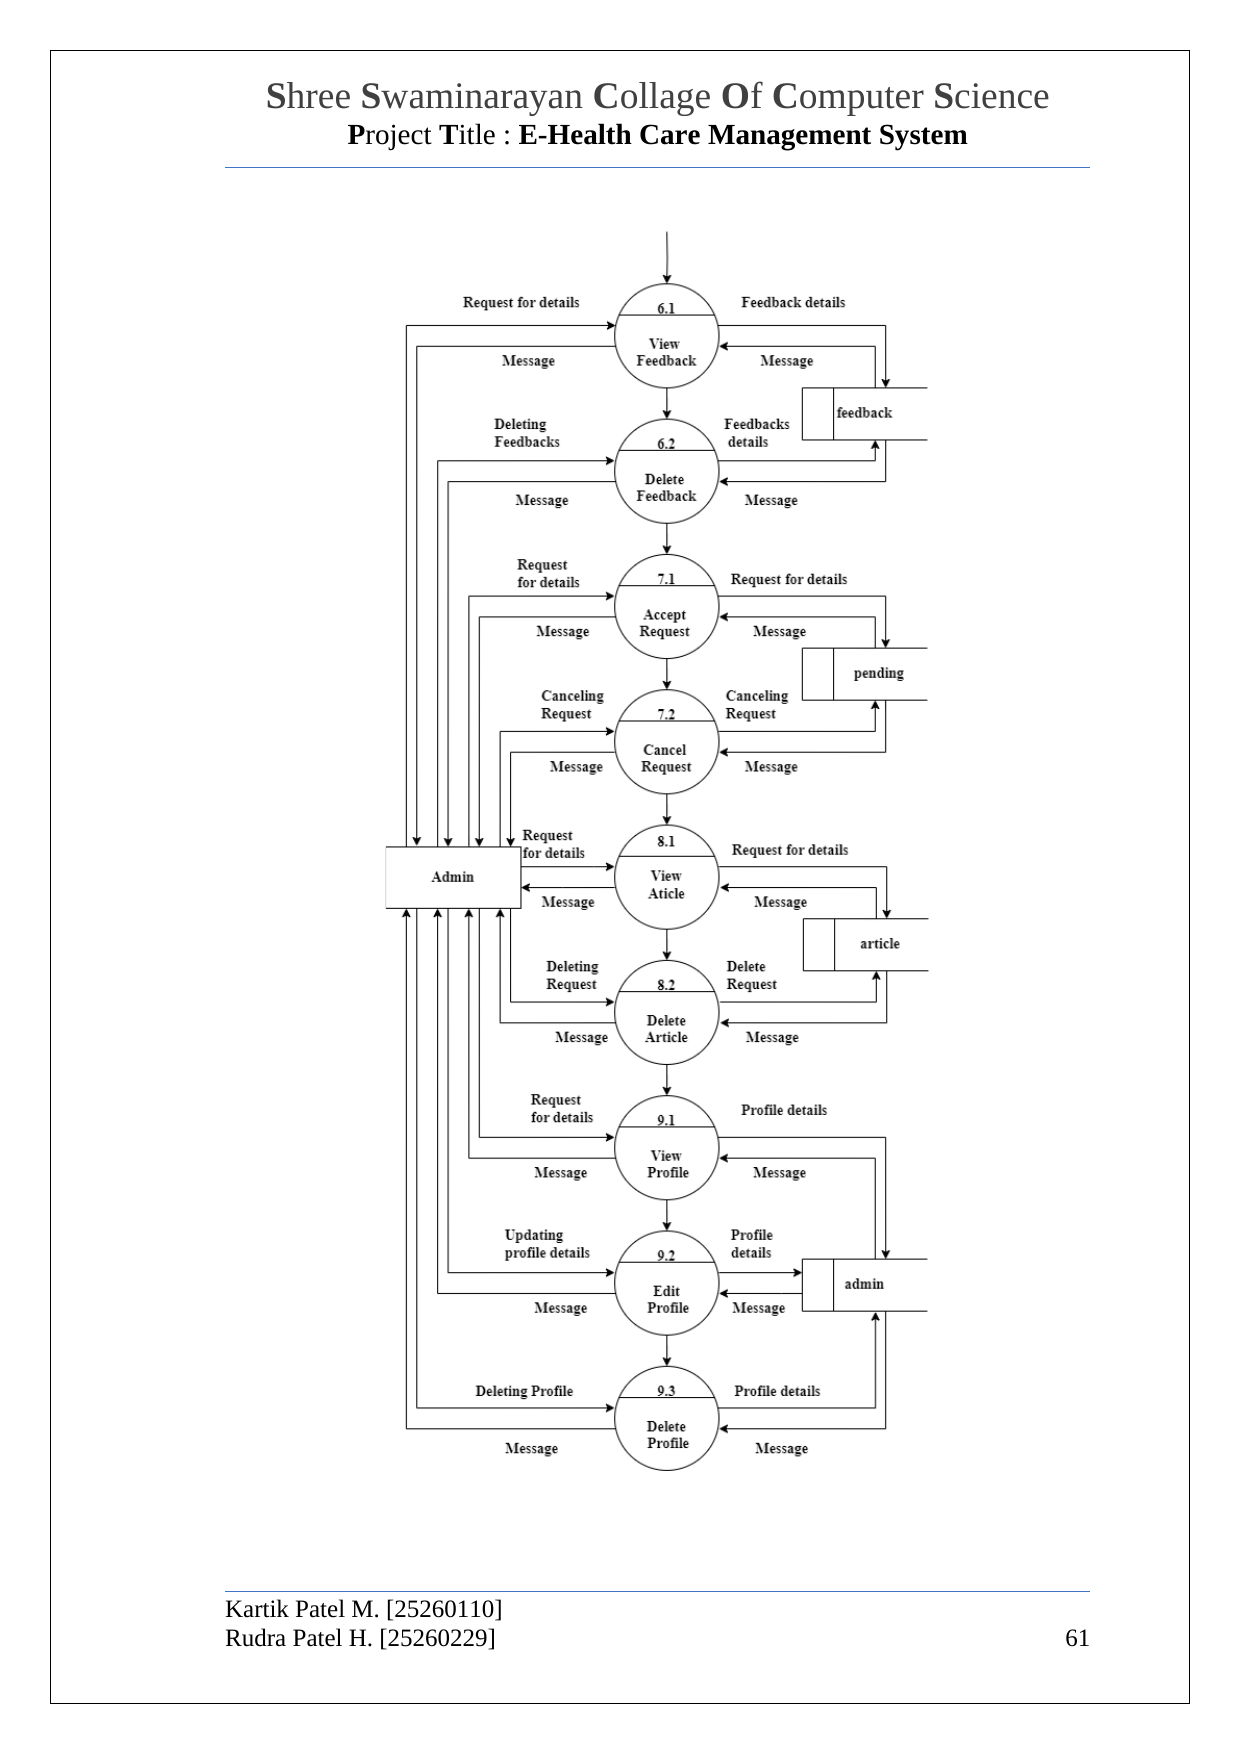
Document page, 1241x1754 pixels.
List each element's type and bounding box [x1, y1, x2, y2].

picture [385, 224, 930, 1472]
